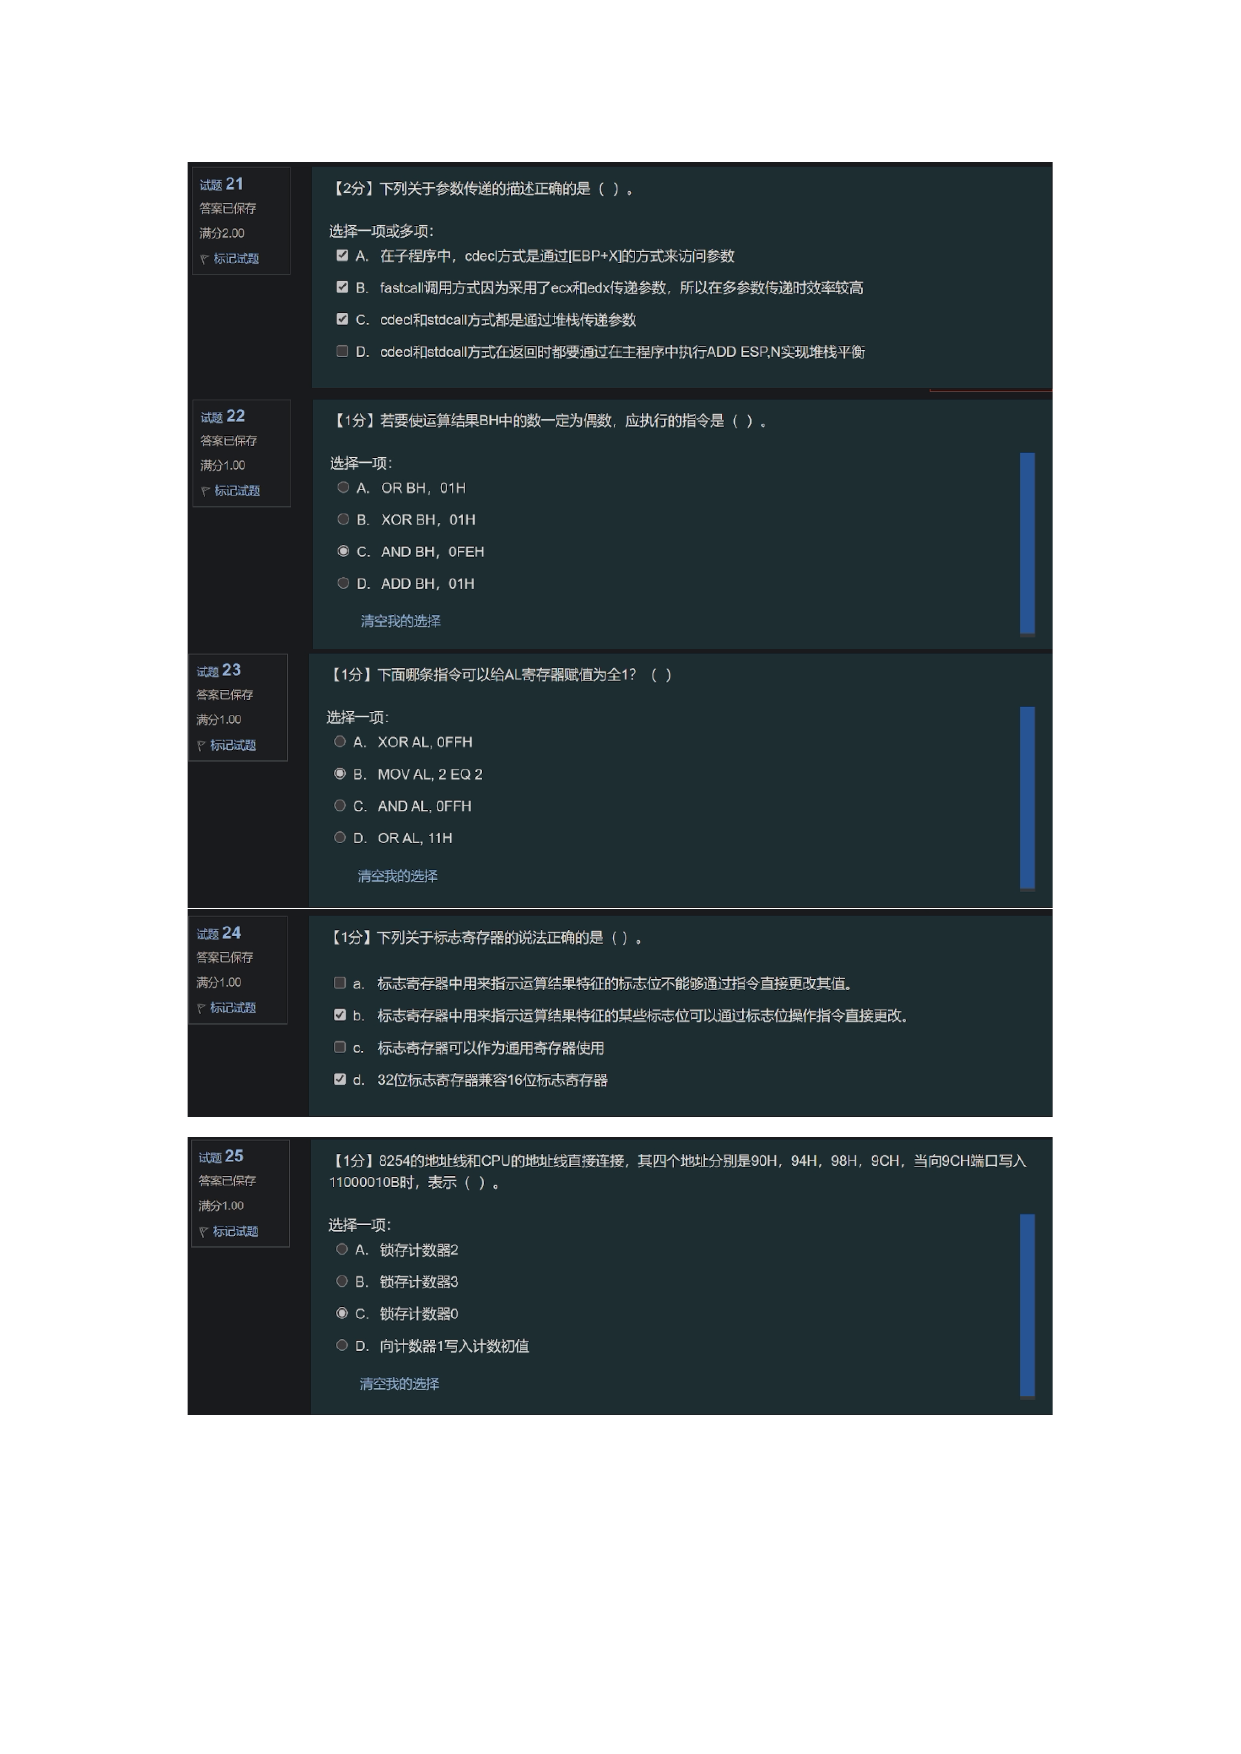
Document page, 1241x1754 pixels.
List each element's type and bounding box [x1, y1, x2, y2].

picture [187, 162, 1053, 908]
picture [187, 1137, 1053, 1415]
picture [187, 909, 1053, 1117]
